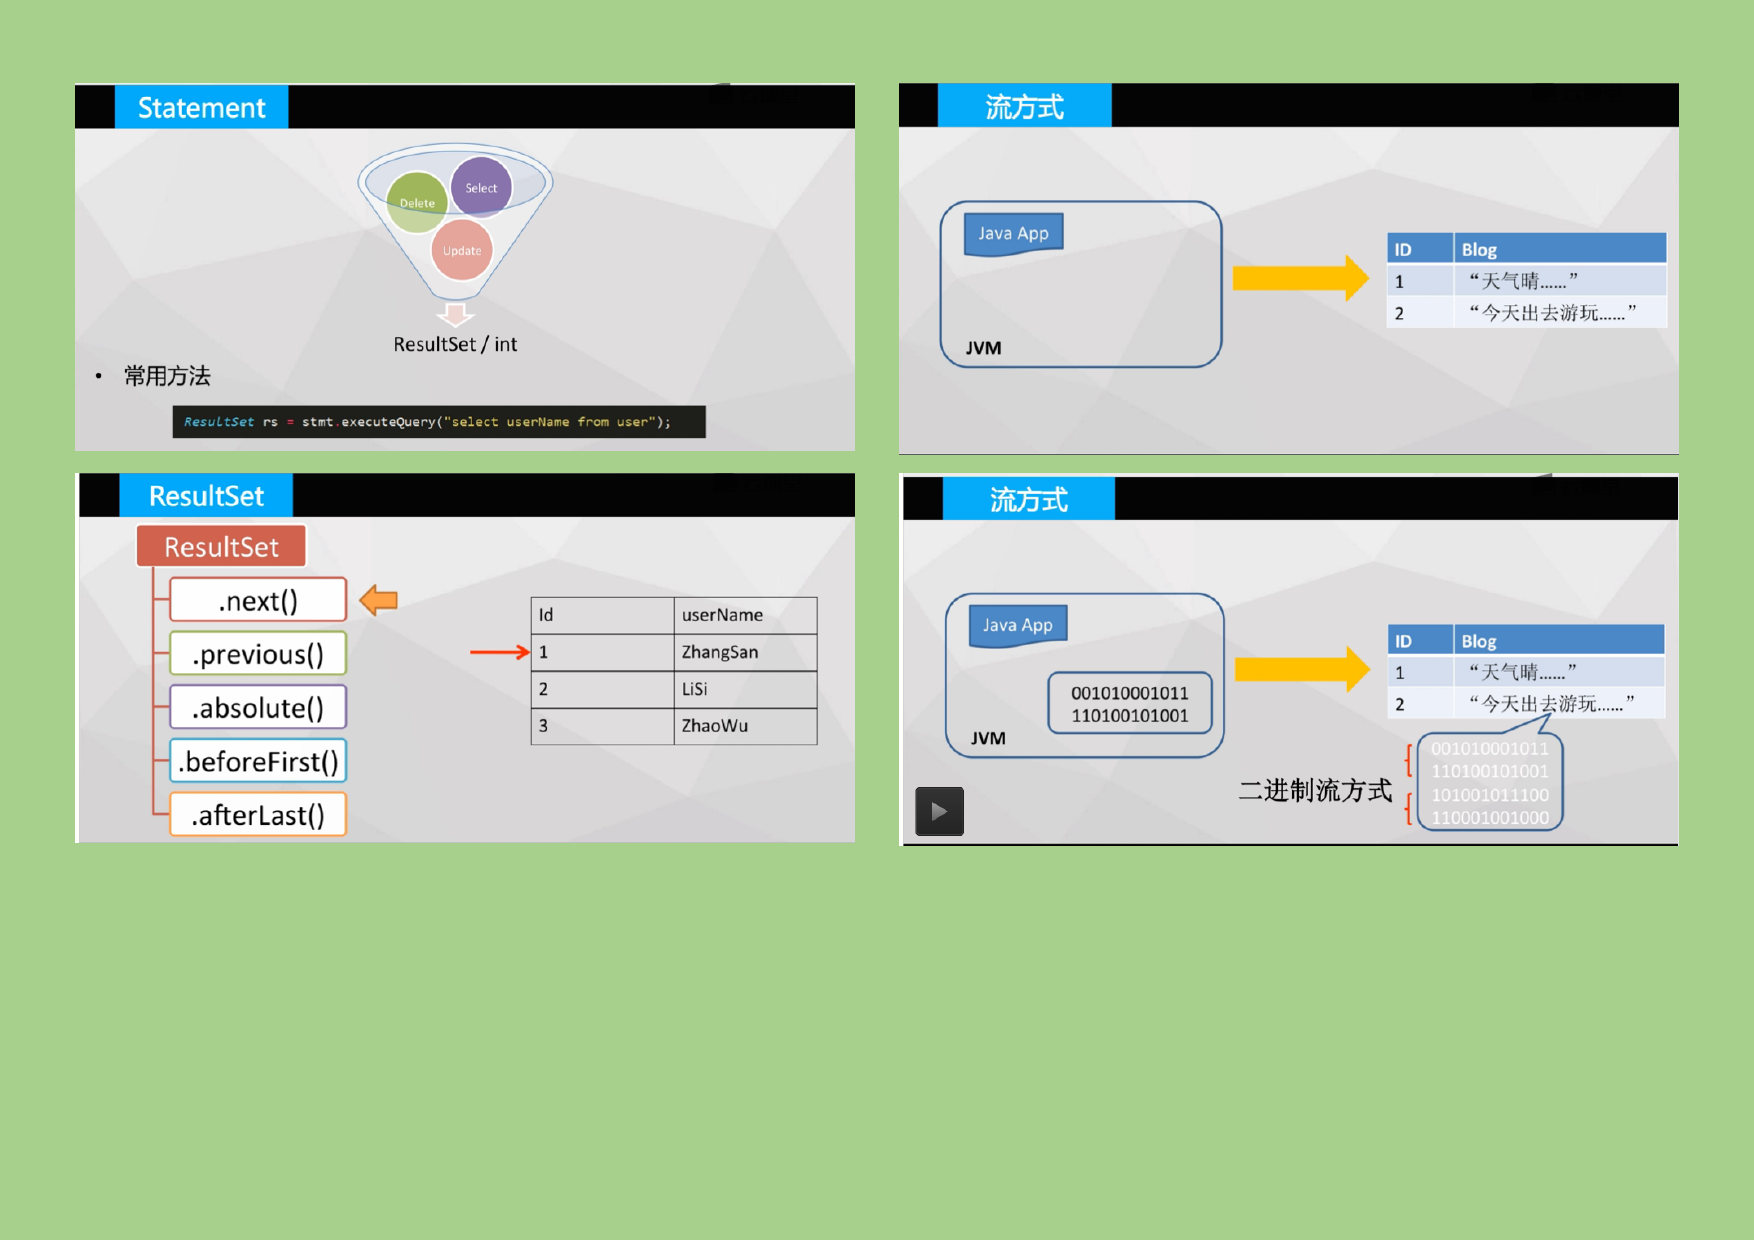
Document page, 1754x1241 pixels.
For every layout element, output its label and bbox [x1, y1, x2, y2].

picture [166, 491, 179, 506]
picture [151, 486, 165, 506]
picture [181, 491, 191, 506]
picture [194, 491, 206, 506]
picture [899, 83, 1679, 455]
picture [255, 488, 263, 506]
picture [215, 485, 238, 506]
picture [241, 491, 253, 506]
picture [986, 94, 1063, 119]
picture [75, 473, 855, 843]
picture [75, 83, 855, 451]
picture [899, 473, 1679, 846]
